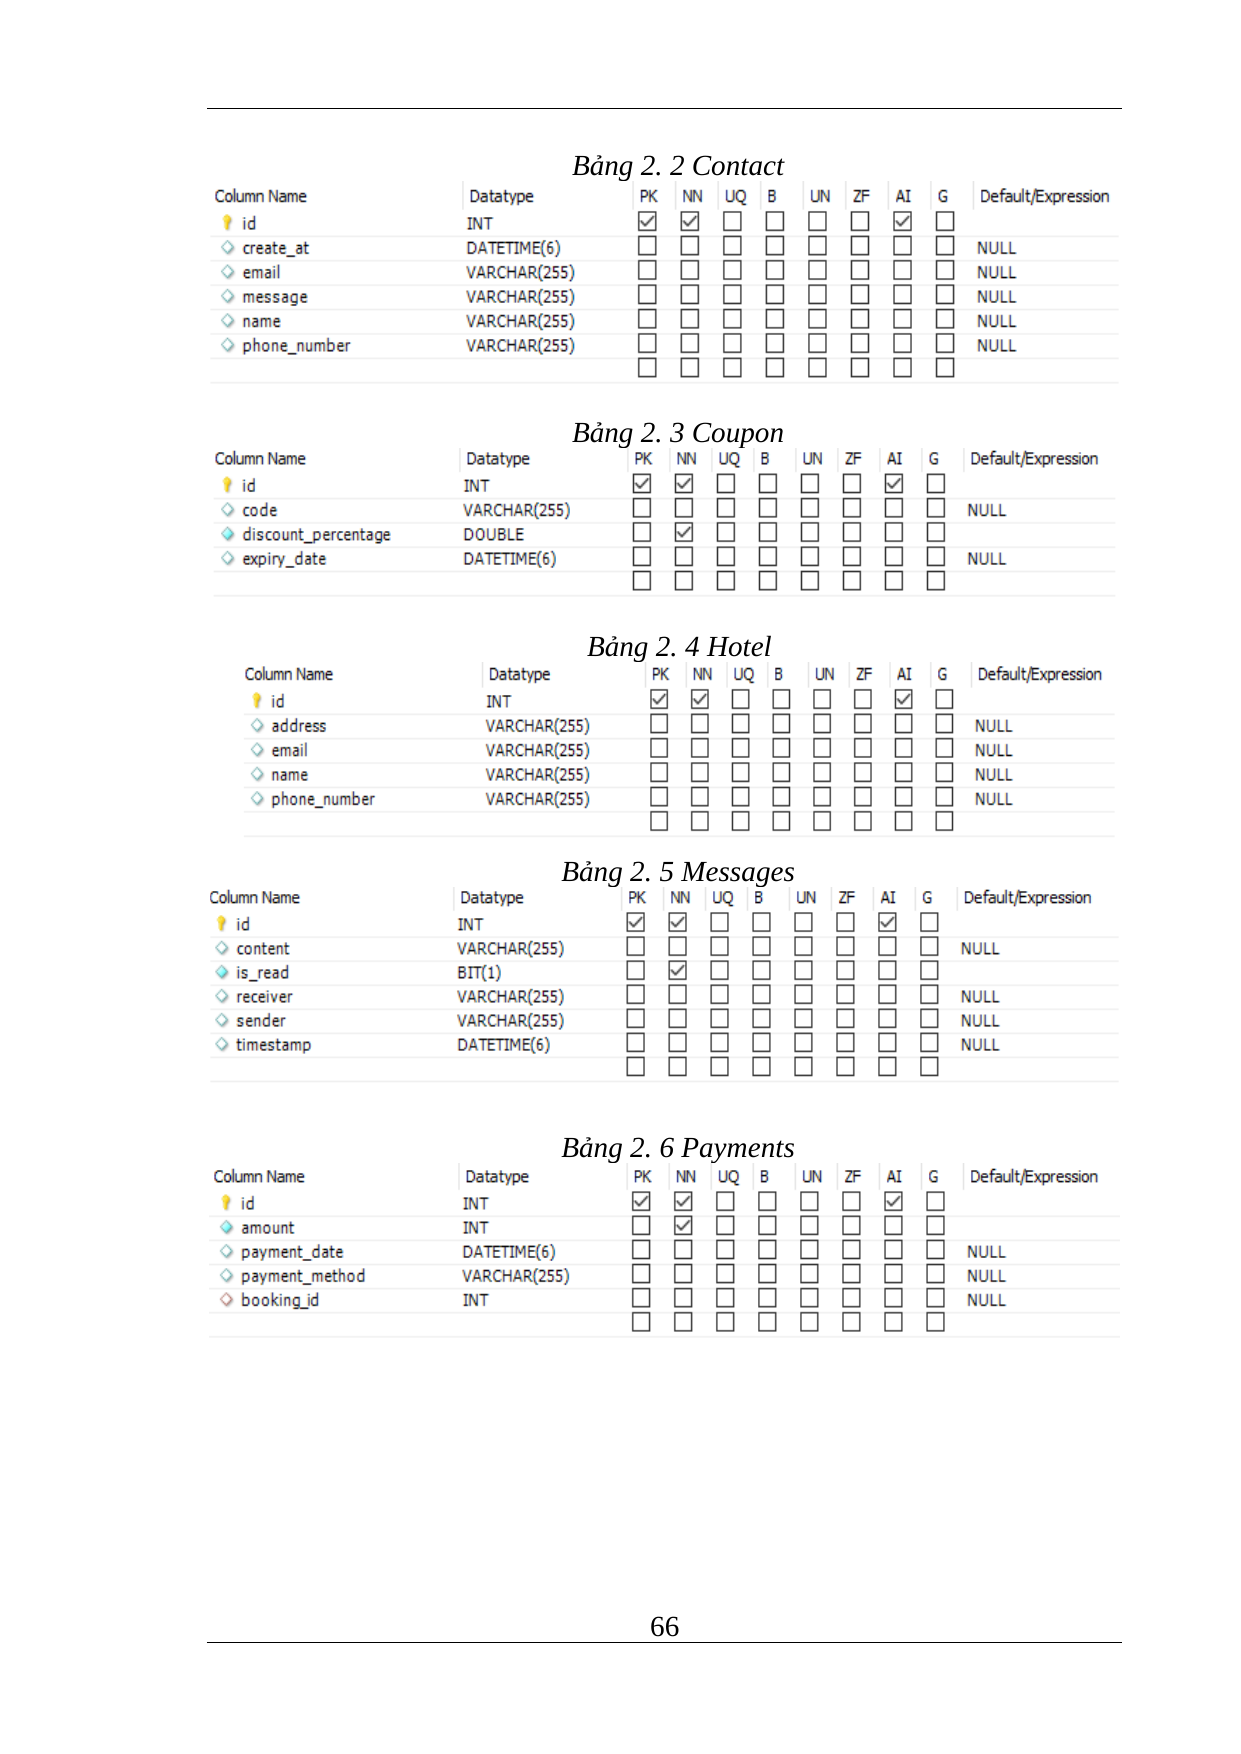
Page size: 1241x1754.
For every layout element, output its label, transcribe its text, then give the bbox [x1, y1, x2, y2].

picture [210, 887, 1119, 1114]
text Bảng 2. 2 Contact [236, 148, 1122, 181]
text Bảng 2. 3 Coupon [236, 415, 1122, 449]
picture [243, 662, 1115, 854]
text Bảng 2. 5 Messages [236, 854, 1122, 887]
picture [209, 1163, 1120, 1359]
text Bảng 2. 6 Payments [236, 1130, 1122, 1164]
picture [213, 448, 1116, 612]
picture [210, 181, 1119, 399]
